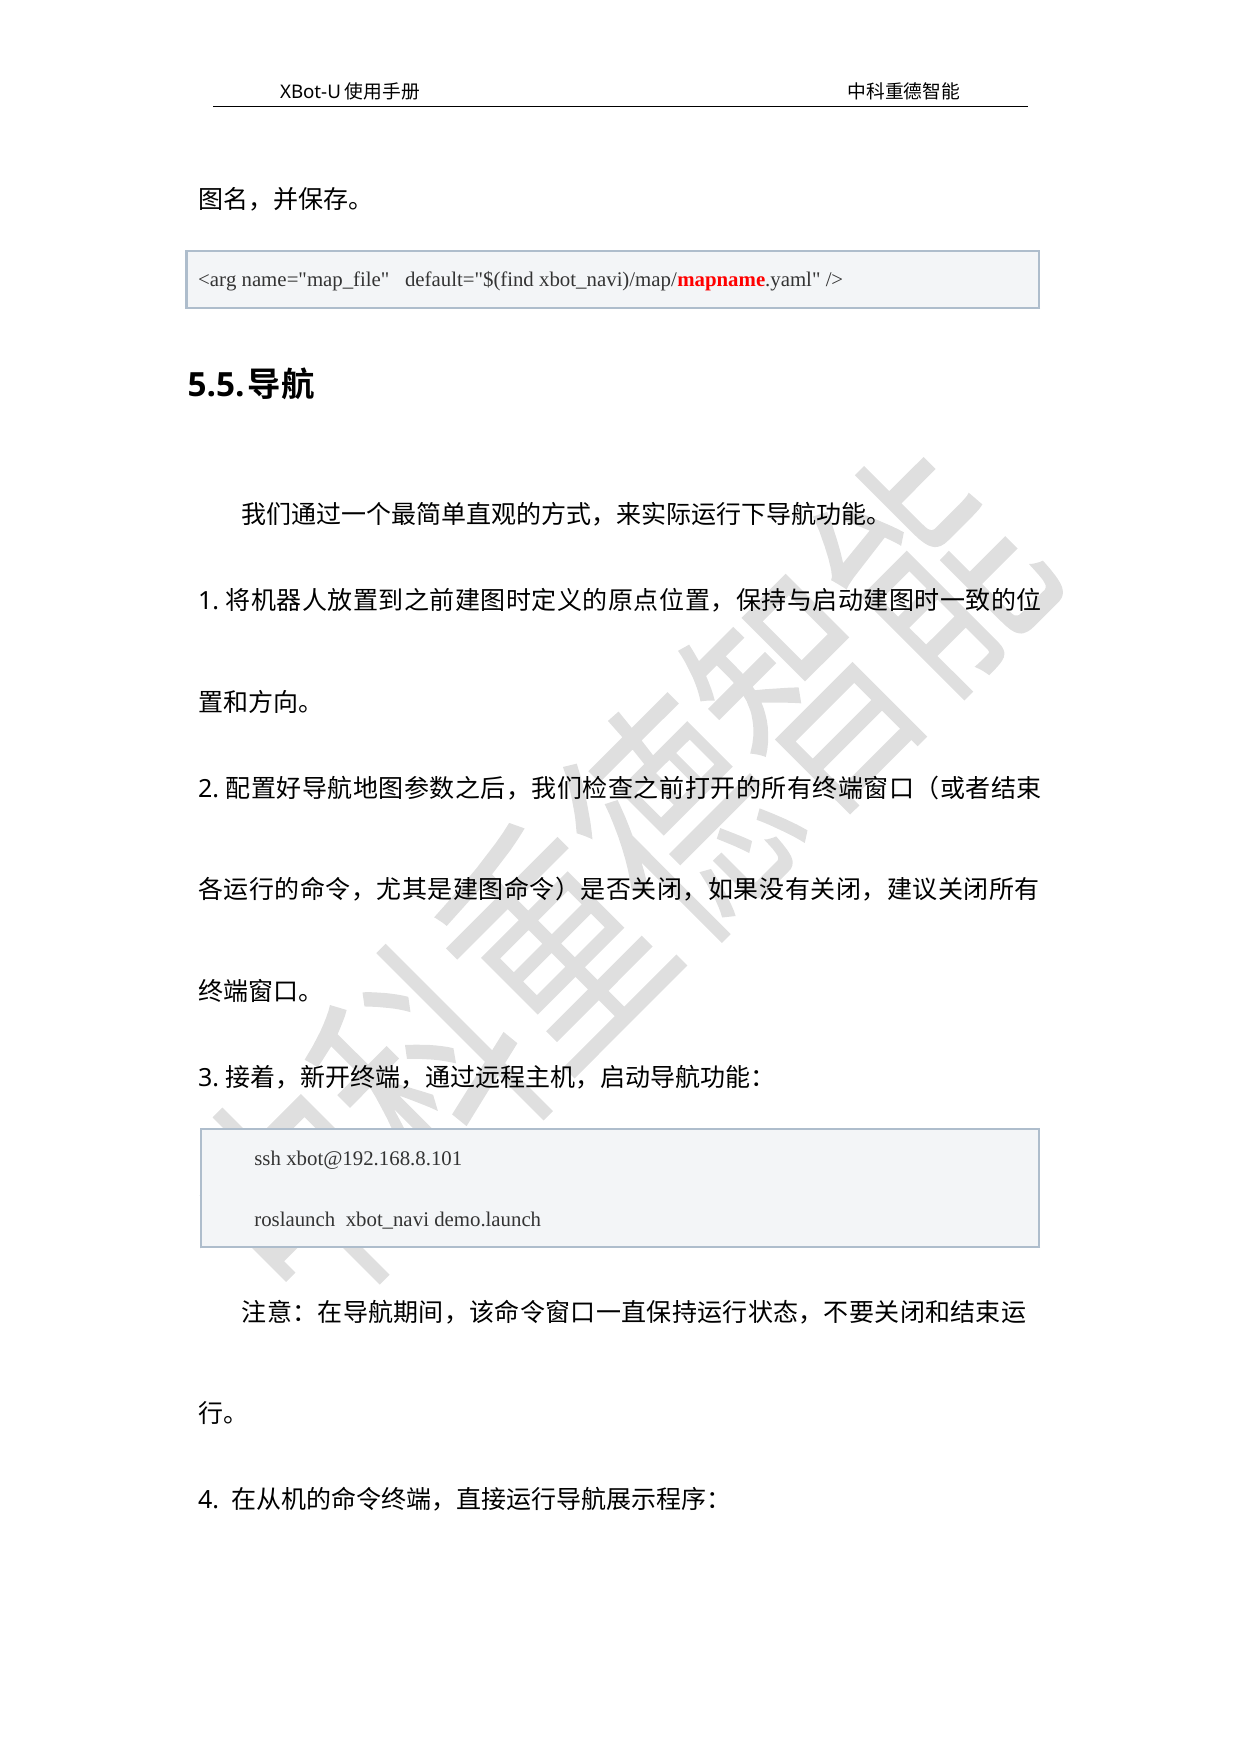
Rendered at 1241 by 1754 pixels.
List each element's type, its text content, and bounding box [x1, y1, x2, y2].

list 在从机的命令终端，直接运行导航展示程序： [198, 1464, 1042, 1532]
text 注意：在导航期间，该命令窗口一直保持运行状态，不要关闭和结束运行。 [198, 1276, 1028, 1446]
list 将机器人放置到之前建图时定义的原点位置，保持与启动建图时一致的位置和方向。 [198, 564, 1042, 734]
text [198, 164, 1028, 232]
list 接着，新开终端，通过远程主机，启动导航功能： [198, 1042, 1042, 1110]
text ssh xbot@192.168.8.101 [202, 1130, 1038, 1174]
text <arg name="map_file" default="$(find xbot_navi)/map/mapname.yaml" /> [188, 252, 1038, 307]
subtitle 导航 [187, 348, 1042, 416]
list 配置好导航地图参数之后，我们检查之前打开的所有终端窗口（或者结束各运行的命令，尤其是建图命令）是否关闭，如果没有关闭，建议关闭所有终端窗口。 [198, 752, 1042, 1024]
text roslaunch xbot_navi demo.launch [202, 1189, 1038, 1246]
text 我们通过一个最简单直观的方式，来实际运行下导航功能。 [198, 478, 1028, 546]
